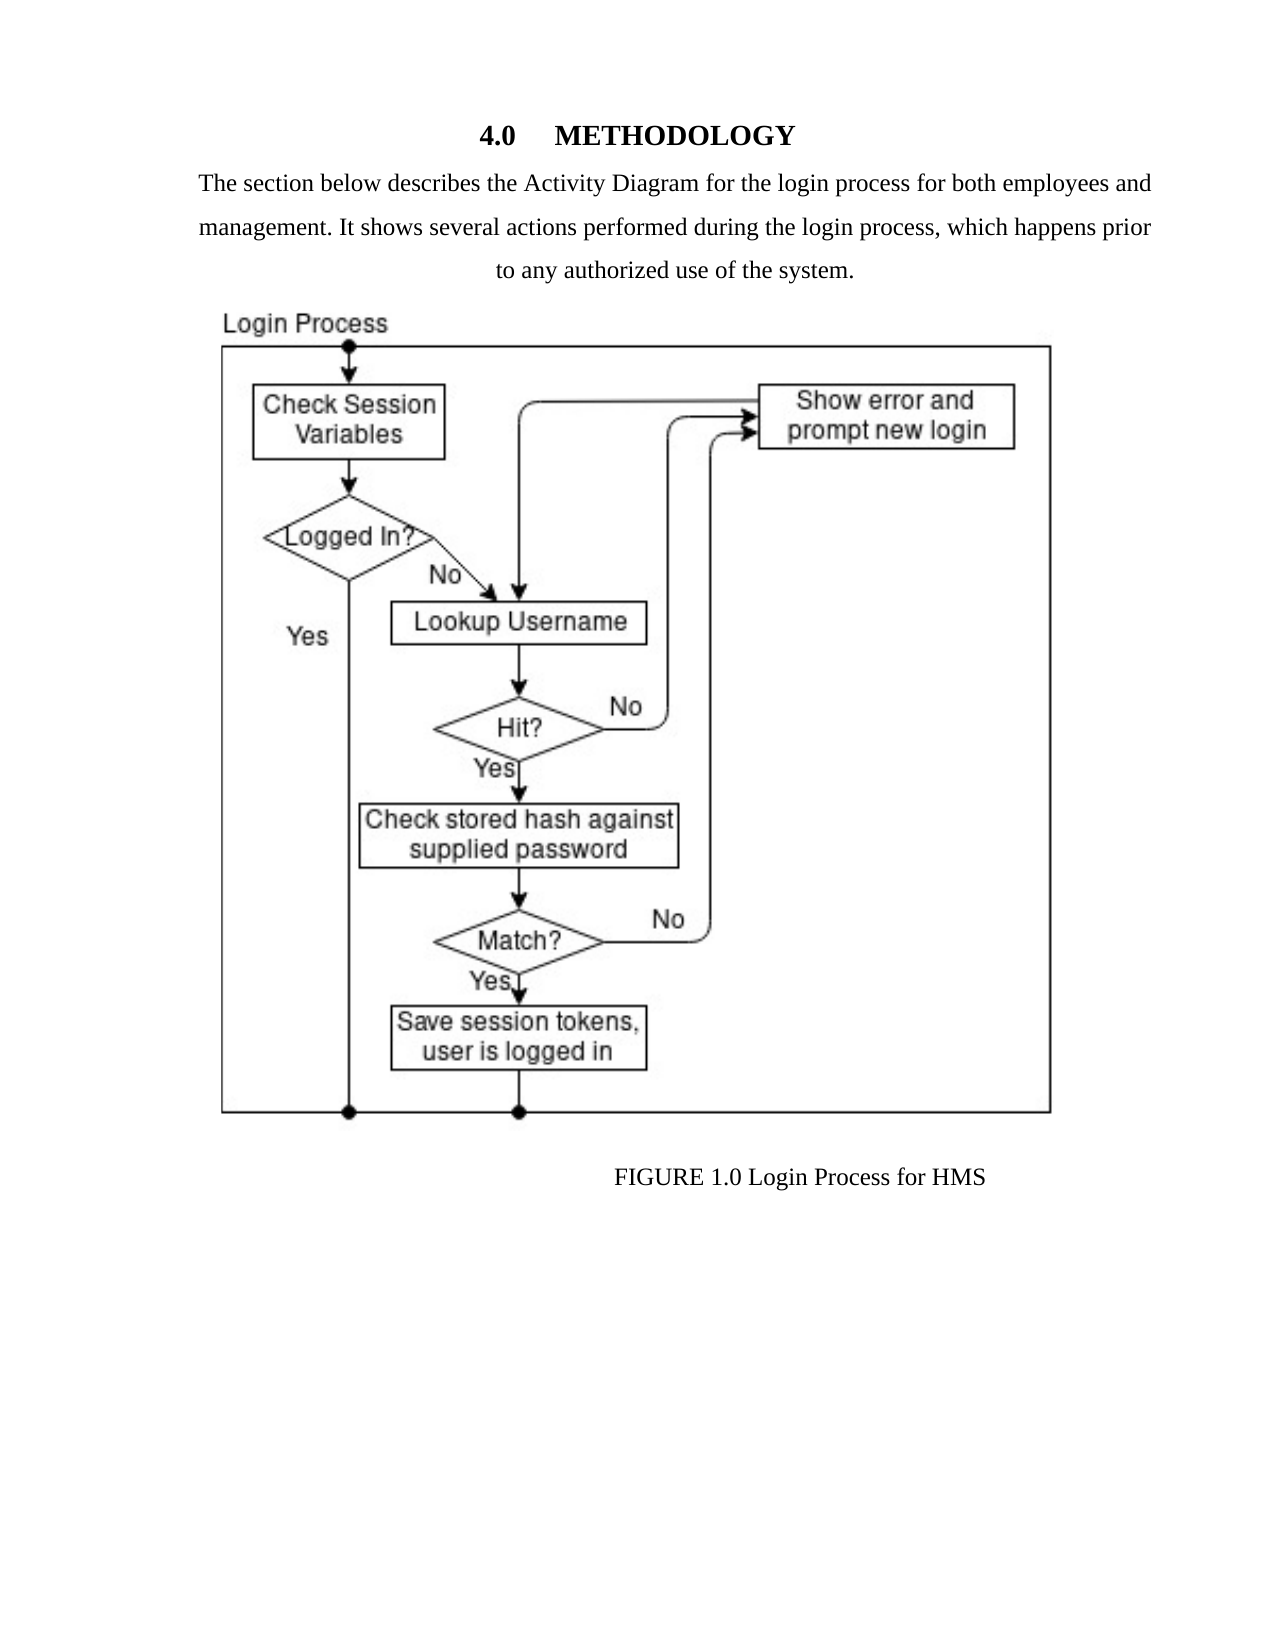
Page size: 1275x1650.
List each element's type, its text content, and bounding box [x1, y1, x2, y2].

text The section below describes the Activity Diagram for the login process for both employees and management. It shows several actions performed during the login process, which happens prior to any authorized use of the system. [193, 168, 1157, 283]
list METHODOLOGY [118, 118, 1157, 152]
text FIGURE 1.0 Login Process for HMS [443, 348, 1157, 1191]
picture [221, 297, 1054, 1131]
